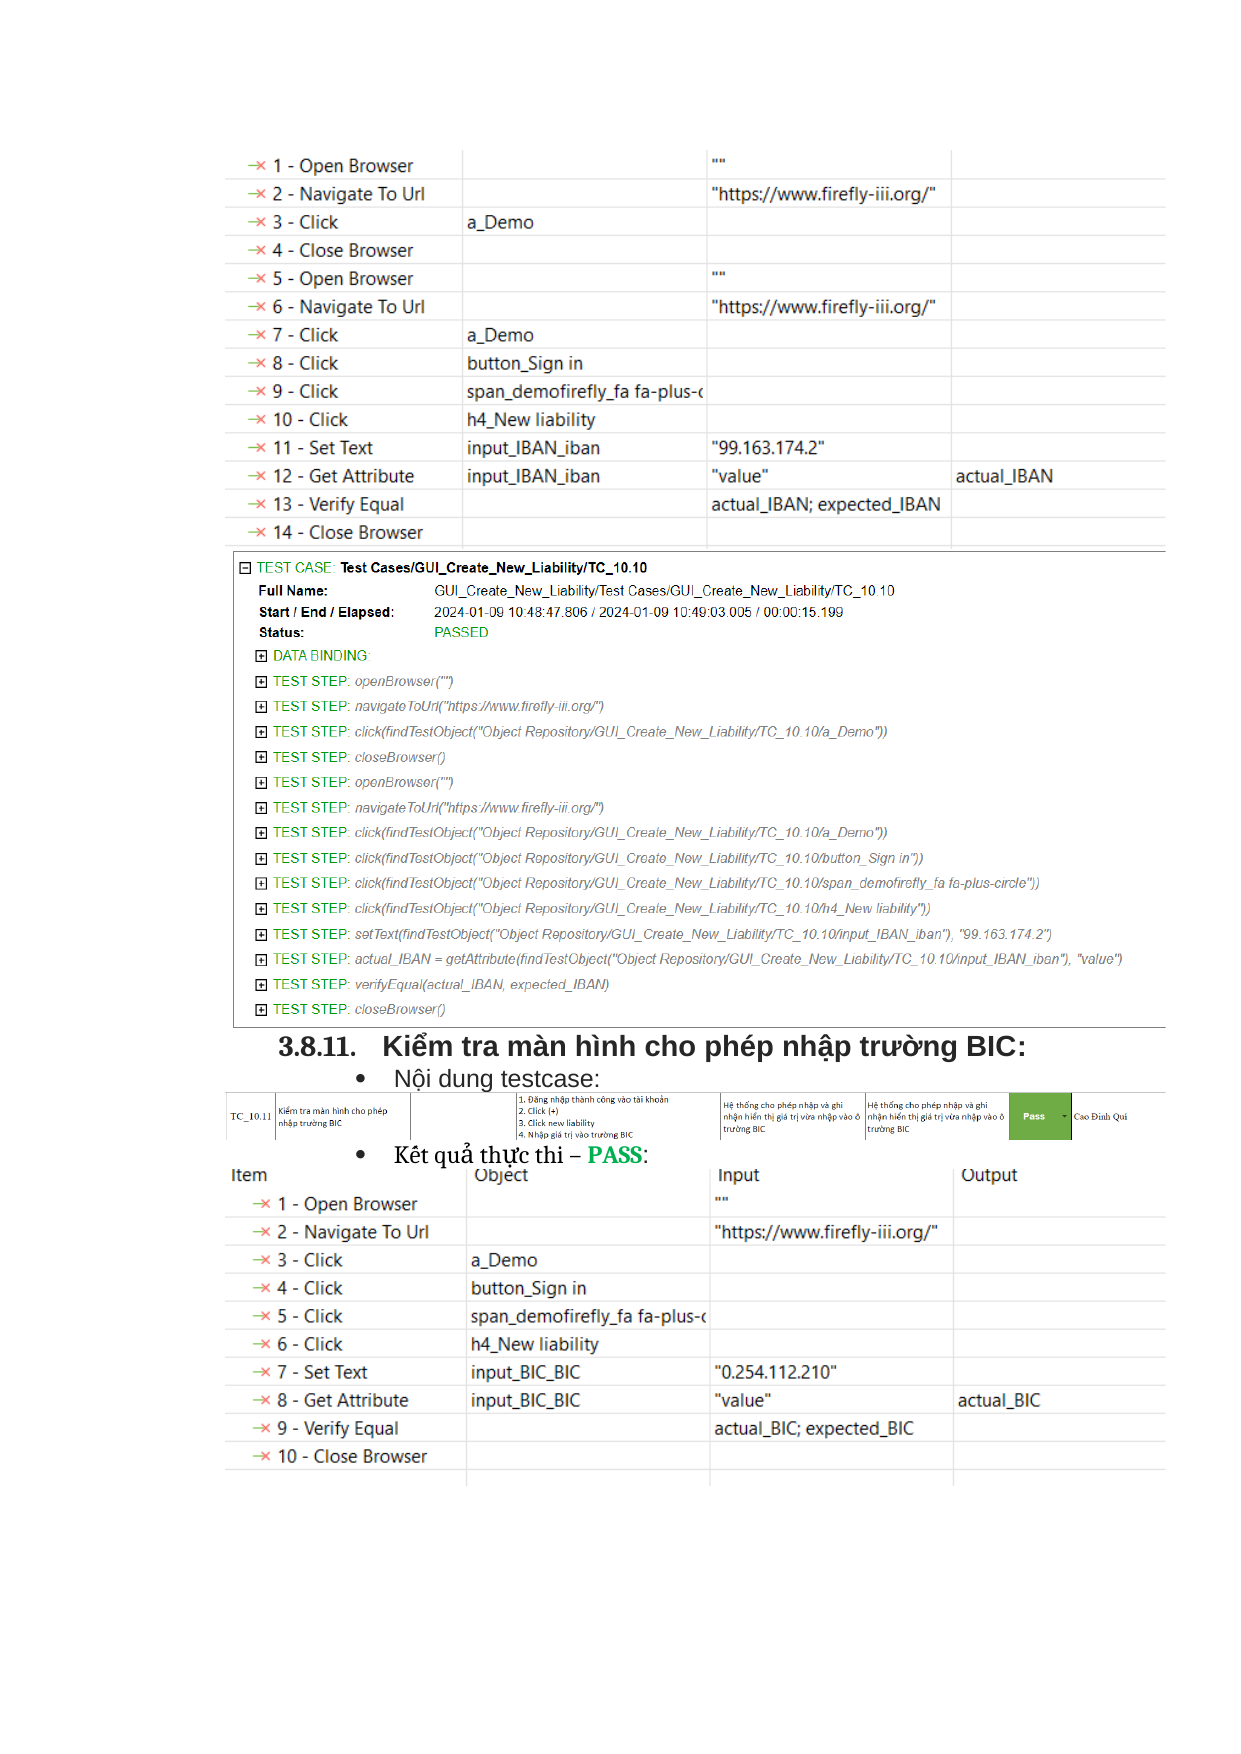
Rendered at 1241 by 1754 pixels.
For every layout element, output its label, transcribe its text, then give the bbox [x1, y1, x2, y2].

list Kiểm tra màn hình cho phép nhập trường BIC: [356, 1030, 1090, 1064]
picture [225, 1169, 1166, 1486]
list Kết quả thực thi – PASS: [356, 1140, 1090, 1169]
picture [225, 150, 1166, 1030]
picture [225, 1092, 1166, 1140]
list Nội dung testcase: [356, 1064, 1090, 1092]
